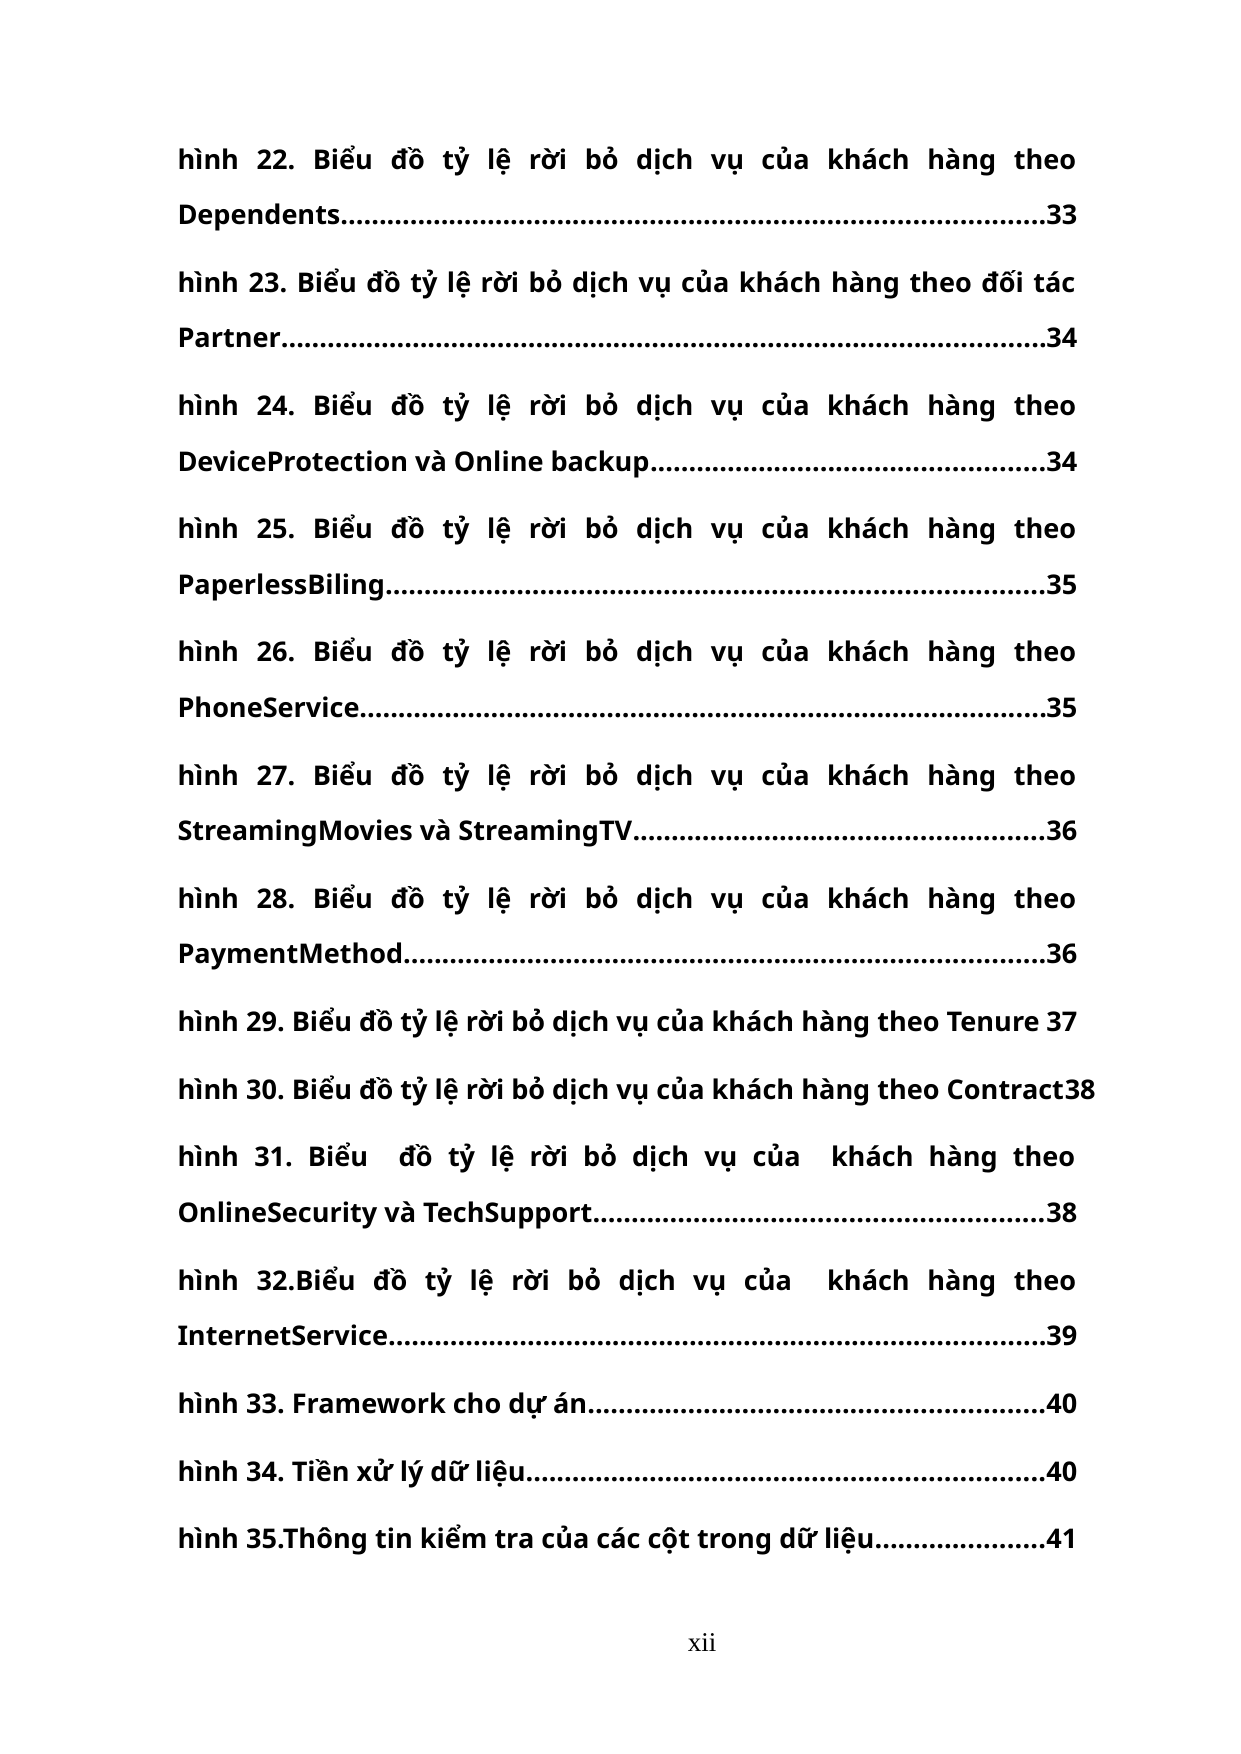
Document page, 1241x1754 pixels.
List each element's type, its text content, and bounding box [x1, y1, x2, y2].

text hình 25. Biểu đồ tỷ lệ rời bỏ dịch vụ của khách hàng theo PaperlessBiling 35 [177, 510, 1077, 602]
text hình 35.Thông tin kiểm tra của các cột trong dữ liệu 41 [177, 1520, 1077, 1557]
text hình 34. Tiền xử lý dữ liệu 40 [177, 1452, 1077, 1489]
text hình 26. Biểu đồ tỷ lệ rời bỏ dịch vụ của khách hàng theo PhoneService 35 [177, 633, 1077, 725]
text hình 28. Biểu đồ tỷ lệ rời bỏ dịch vụ của khách hàng theo PaymentMethod 36 [177, 879, 1077, 971]
text hình 24. Biểu đồ tỷ lệ rời bỏ dịch vụ của khách hàng theo DeviceProtection và Online backup 34 [177, 387, 1077, 479]
text hình 32.Biểu đồ tỷ lệ rời bỏ dịch vụ của khách hàng theo InternetService 39 [177, 1261, 1077, 1353]
text hình 23. Biểu đồ tỷ lệ rời bỏ dịch vụ của khách hàng theo đối tác Partner 34 [177, 263, 1077, 356]
text hình 31. Biểu đồ tỷ lệ rời bỏ dịch vụ của khách hàng theo OnlineSecurity và TechSupport 38 [177, 1138, 1077, 1230]
text hình 22. Biểu đồ tỷ lệ rời bỏ dịch vụ của khách hàng theo Dependents 33 [177, 140, 1077, 233]
text hình 30. Biểu đồ tỷ lệ rời bỏ dịch vụ của khách hàng theo Contract 38 [177, 1070, 1077, 1107]
text hình 33. Framework cho dự án 40 [177, 1384, 1077, 1421]
text hình 29. Biểu đồ tỷ lệ rời bỏ dịch vụ của khách hàng theo Tenure 37 [177, 1002, 1077, 1039]
text hình 27. Biểu đồ tỷ lệ rời bỏ dịch vụ của khách hàng theo StreamingMovies và StreamingTV 36 [177, 756, 1077, 848]
